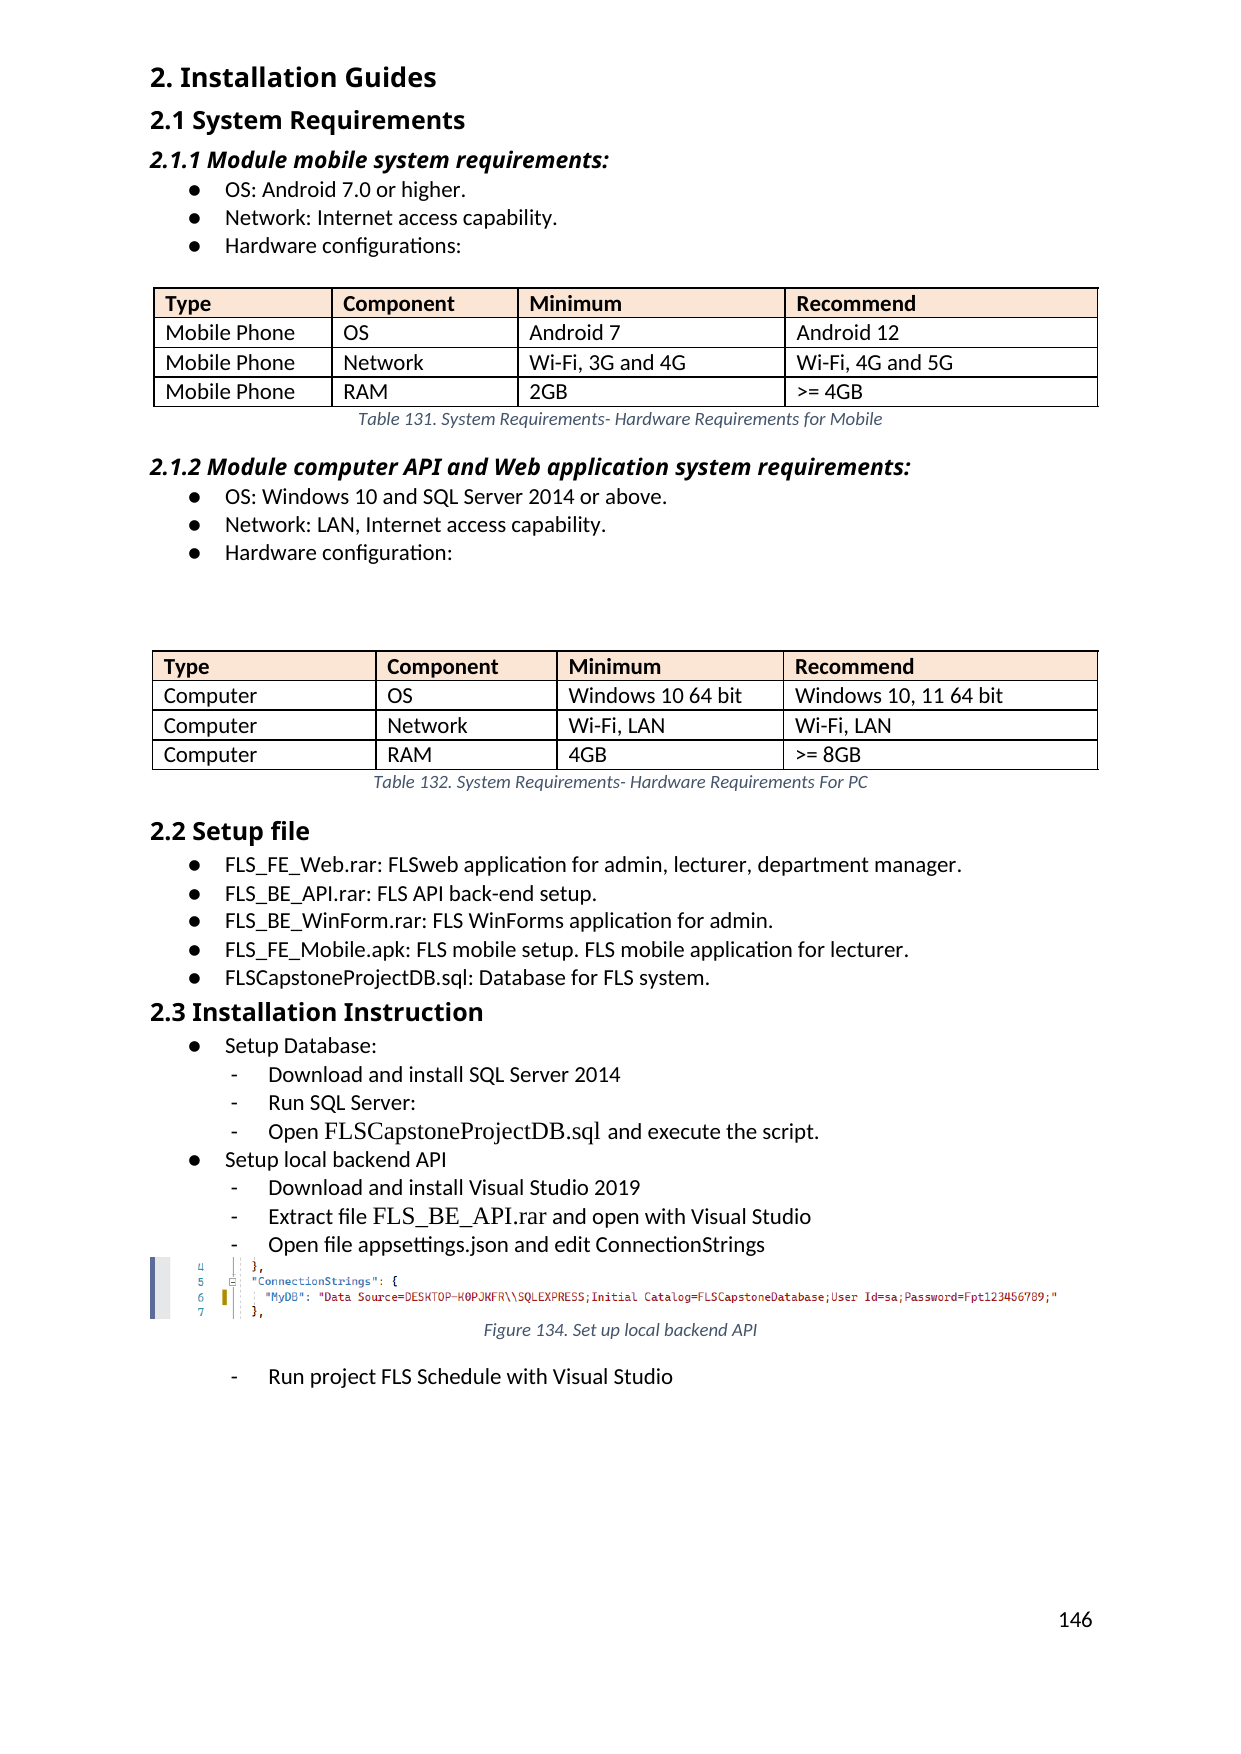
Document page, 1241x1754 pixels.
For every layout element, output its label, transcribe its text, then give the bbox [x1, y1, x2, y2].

list Hardware configuration: [187, 538, 1093, 566]
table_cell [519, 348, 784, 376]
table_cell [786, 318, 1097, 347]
subtitle 2.1.1 Module mobile system requirements: [150, 144, 1093, 175]
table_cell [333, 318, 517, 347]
picture [150, 1257, 1093, 1319]
subtitle 2.1 System Requirements [150, 103, 1093, 137]
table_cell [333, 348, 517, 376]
list Network: LAN, Internet access capability. [187, 510, 1093, 538]
subtitle 2. Installation Guides [150, 59, 1093, 96]
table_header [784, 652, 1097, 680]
subtitle 2.1.2 Module computer API and Web application system requirements: [150, 451, 1093, 482]
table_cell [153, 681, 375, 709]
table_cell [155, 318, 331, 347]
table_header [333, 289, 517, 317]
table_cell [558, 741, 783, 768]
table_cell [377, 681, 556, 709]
list Run SQL Server: [231, 1088, 1093, 1116]
list OS: Windows 10 and SQL Server 2014 or above. [187, 482, 1093, 510]
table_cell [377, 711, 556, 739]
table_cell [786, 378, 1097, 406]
list FLS_FE_Web.rar: FLSweb application for admin, lecturer, department manager. [187, 851, 1093, 879]
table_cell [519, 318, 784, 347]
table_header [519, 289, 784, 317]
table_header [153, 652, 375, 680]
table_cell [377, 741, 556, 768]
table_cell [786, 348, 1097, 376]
list Network: Internet access capability. [187, 203, 1093, 231]
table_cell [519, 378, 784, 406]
list FLS_BE_API.rar: FLS API back-end setup. [187, 879, 1093, 907]
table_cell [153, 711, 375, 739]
list Download and install Visual Studio 2019 [231, 1173, 1093, 1201]
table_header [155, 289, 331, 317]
list Open FLSCapstoneProjectDB.sql and execute the script. [231, 1116, 1093, 1145]
subtitle 2.3 Installation Instruction [150, 995, 1093, 1029]
subtitle 2.2 Setup file [150, 814, 1093, 848]
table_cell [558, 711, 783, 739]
list Hardware configurations: [187, 231, 1093, 259]
list FLS_FE_Mobile.apk: FLS mobile setup. FLS mobile application for lecturer. [187, 935, 1093, 963]
list Setup Database: [187, 1032, 1093, 1060]
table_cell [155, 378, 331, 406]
list FLS_BE_WinForm.rar: FLS WinForms application for admin. [187, 907, 1093, 935]
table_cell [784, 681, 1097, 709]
list Setup local backend API [187, 1145, 1093, 1173]
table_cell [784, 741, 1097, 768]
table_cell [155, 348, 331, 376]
list OS: Android 7.0 or higher. [187, 175, 1093, 203]
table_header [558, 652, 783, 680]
list Open file appsettings.json and edit ConnectionStrings [231, 1230, 1093, 1257]
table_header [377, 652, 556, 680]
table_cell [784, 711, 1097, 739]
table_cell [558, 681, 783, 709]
list Extract file FLS_BE_API.rar and open with Visual Studio [231, 1201, 1093, 1230]
list Download and install SQL Server 2014 [231, 1060, 1093, 1088]
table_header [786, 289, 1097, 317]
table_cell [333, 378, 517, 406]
list FLSCapstoneProjectDB.sql: Database for FLS system. [187, 963, 1093, 991]
list Run project FLS Schedule with Visual Studio [231, 1362, 1093, 1390]
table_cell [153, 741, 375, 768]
